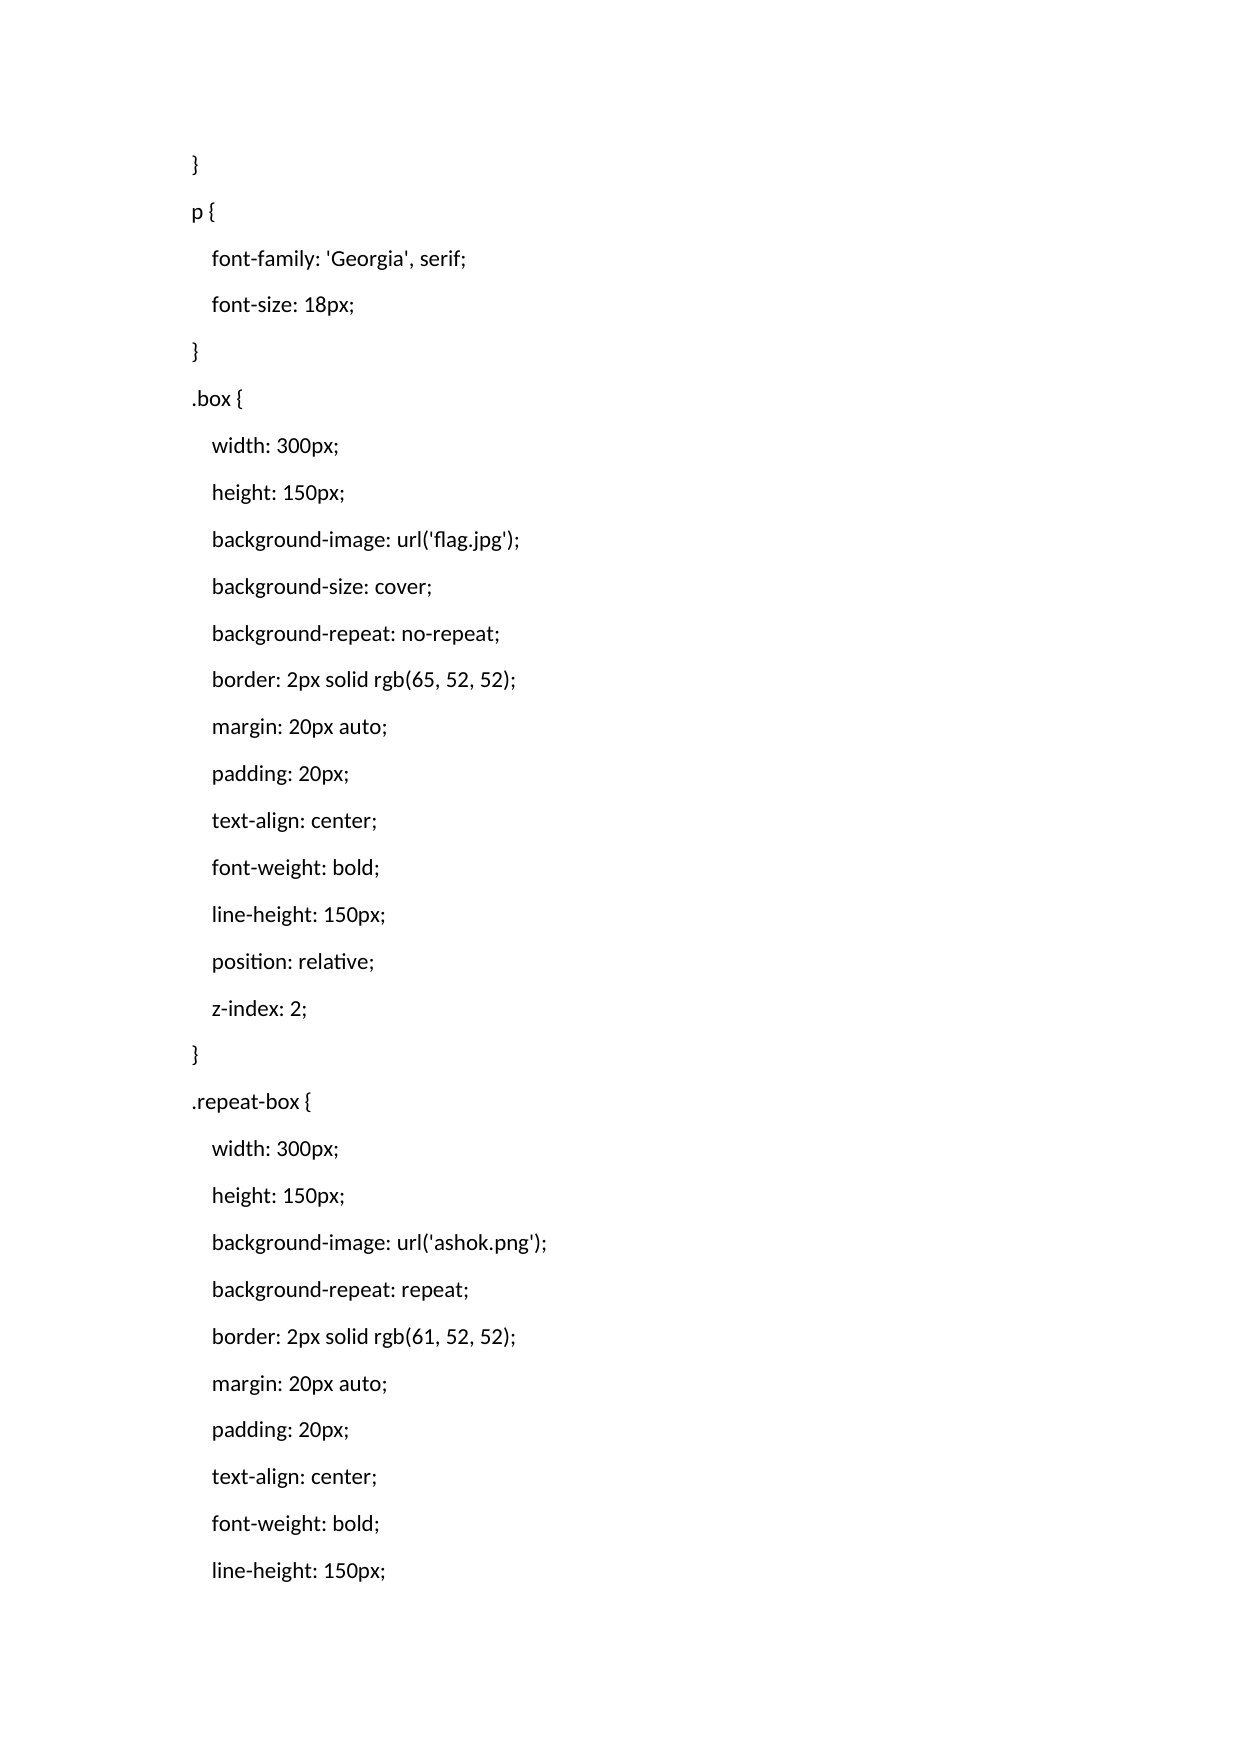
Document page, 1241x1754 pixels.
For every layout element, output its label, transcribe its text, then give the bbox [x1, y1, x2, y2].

text text-align: center; [150, 1462, 1090, 1491]
text background-image: url('ashok.png'); [150, 1228, 1090, 1256]
text width: 300px; [150, 1134, 1090, 1162]
text font-weight: bold; [150, 853, 1090, 881]
text background-size: cover; [150, 572, 1090, 600]
text padding: 20px; [150, 759, 1090, 787]
text background-image: url('flag.jpg'); [150, 525, 1090, 553]
text width: 300px; [150, 431, 1090, 459]
text font-size: 18px; [150, 291, 1090, 319]
text border: 2px solid rgb(65, 52, 52); [150, 666, 1090, 694]
text background-repeat: no-repeat; [150, 619, 1090, 647]
text line-height: 150px; [150, 1556, 1090, 1584]
text z-index: 2; [150, 994, 1090, 1022]
text text-align: center; [150, 806, 1090, 834]
text font-weight: bold; [150, 1509, 1090, 1537]
text height: 150px; [150, 478, 1090, 506]
text .box { [150, 384, 1090, 412]
text height: 150px; [150, 1181, 1090, 1209]
text margin: 20px auto; [150, 1369, 1090, 1397]
text background-repeat: repeat; [150, 1275, 1090, 1303]
text padding: 20px; [150, 1416, 1090, 1444]
text .repeat-box { [150, 1087, 1090, 1116]
text } [150, 150, 1090, 178]
text p { [150, 197, 1090, 225]
text font-family: 'Georgia', serif; [150, 244, 1090, 272]
text } [150, 1041, 1090, 1069]
text margin: 20px auto; [150, 712, 1090, 741]
text line-height: 150px; [150, 900, 1090, 928]
text position: relative; [150, 947, 1090, 975]
text border: 2px solid rgb(61, 52, 52); [150, 1322, 1090, 1350]
text } [150, 337, 1090, 366]
